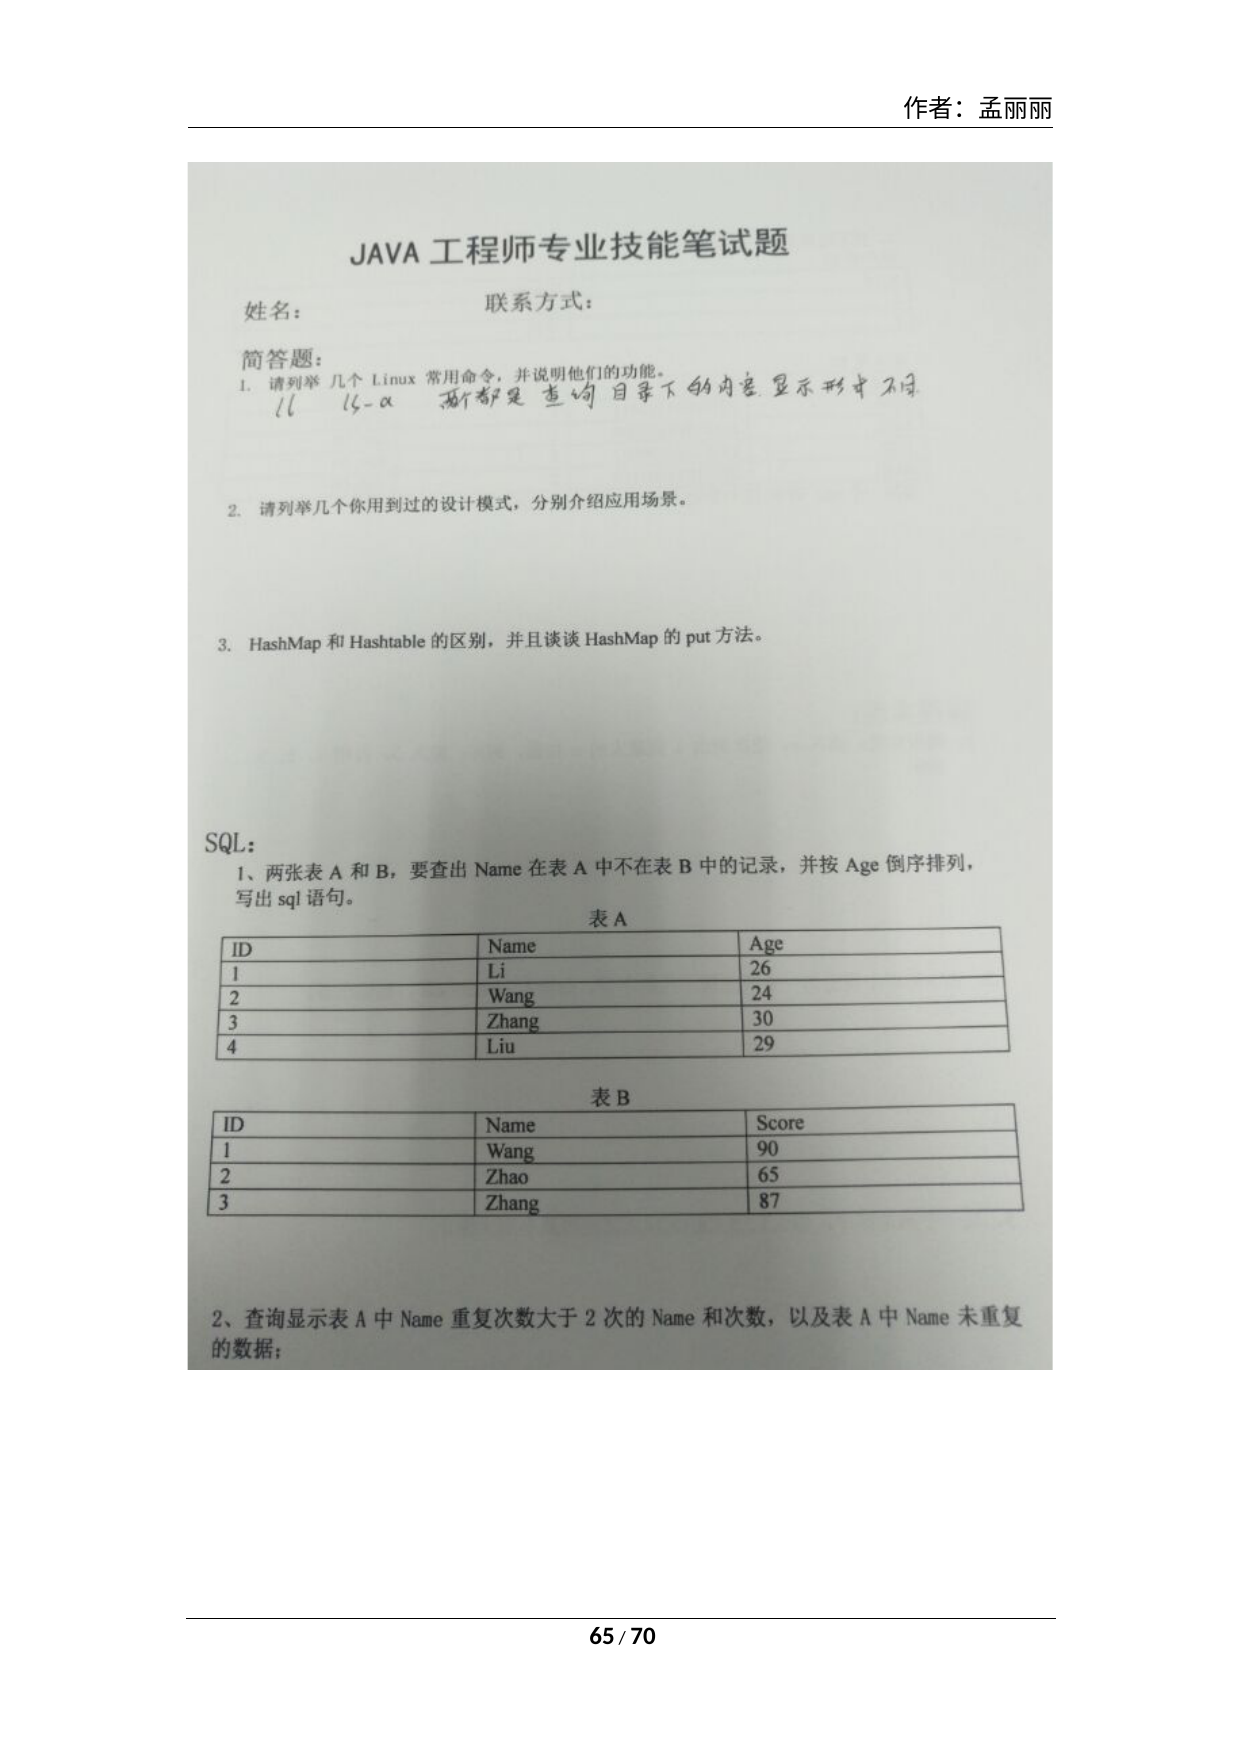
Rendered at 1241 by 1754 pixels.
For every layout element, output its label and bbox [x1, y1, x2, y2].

picture [187, 162, 1053, 1370]
